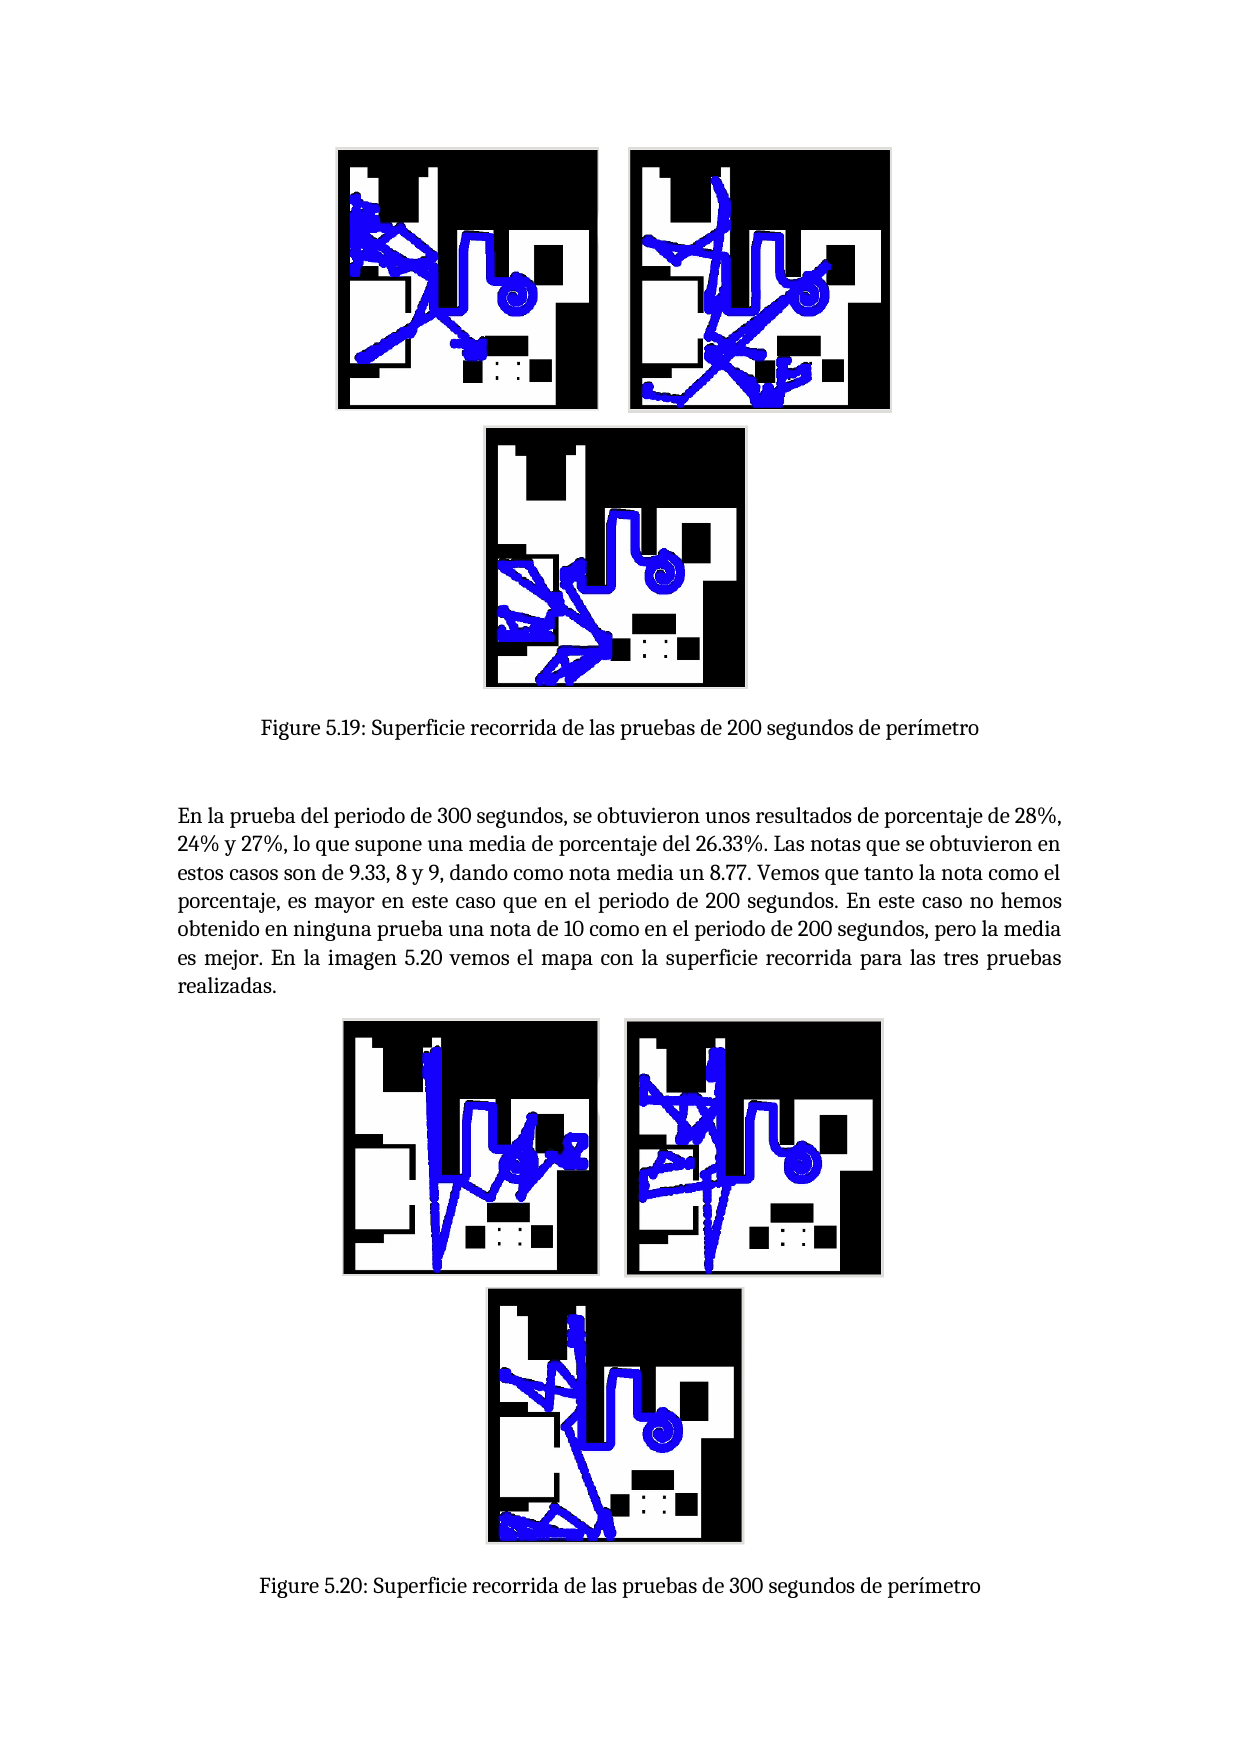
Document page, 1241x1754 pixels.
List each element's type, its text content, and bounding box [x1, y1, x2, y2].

picture [342, 1018, 899, 1554]
text Figure 5.20: Superficie recorrida de las pruebas de 300 segundos de perímetro [177, 1573, 1063, 1599]
picture [335, 147, 905, 696]
text En la prueba del periodo de 300 segundos, se obtuvieron unos resultados de porcentaje de 28%, 24% y 27%, lo que supone una media de porcentaje del 26.33%. Las notas que se obtuvieron en estos casos son de 9.33, 8 y 9, dando como nota media un 8.77. Vemos que tanto la nota como el porcentaje, es mayor en este caso que en el periodo de 200 segundos. En este caso no hemos obtenido en ninguna prueba una nota de 10 como en el periodo de 200 segundos, pero la media es mejor. En la imagen 5.20 vemos el mapa con la superficie recorrida para las tres pruebas realizadas. [177, 802, 1063, 999]
text Figure 5.19: Superficie recorrida de las pruebas de 200 segundos de perímetro [177, 715, 1063, 741]
